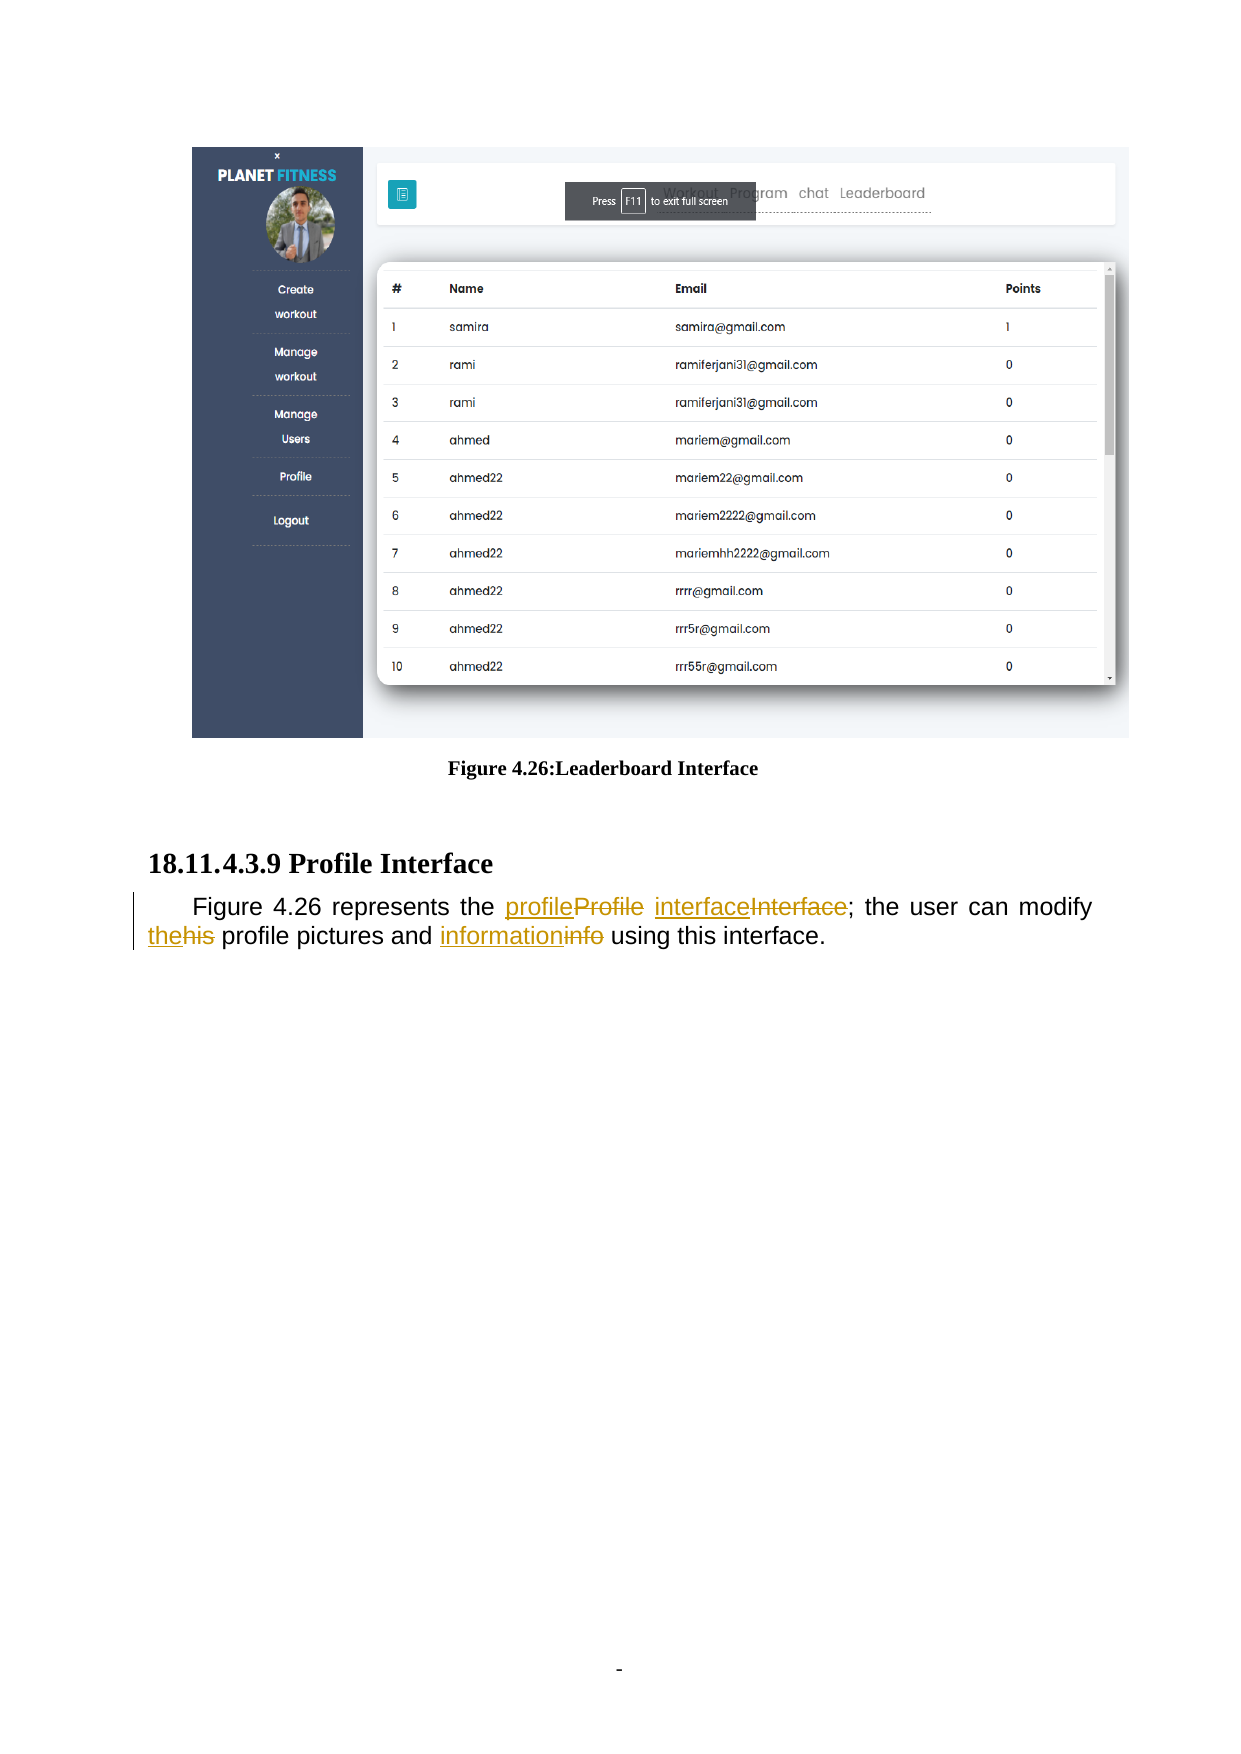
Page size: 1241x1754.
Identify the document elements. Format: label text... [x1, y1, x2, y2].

text Figure ‎4.26:Leaderboard Interface [373, 756, 1092, 780]
subtitle 4.3.9 Profile Interface [148, 846, 1092, 880]
picture [192, 147, 1129, 738]
text Figure 4.26 represents the ; the user can modify profile pictures and using this interface. [148, 892, 1092, 950]
